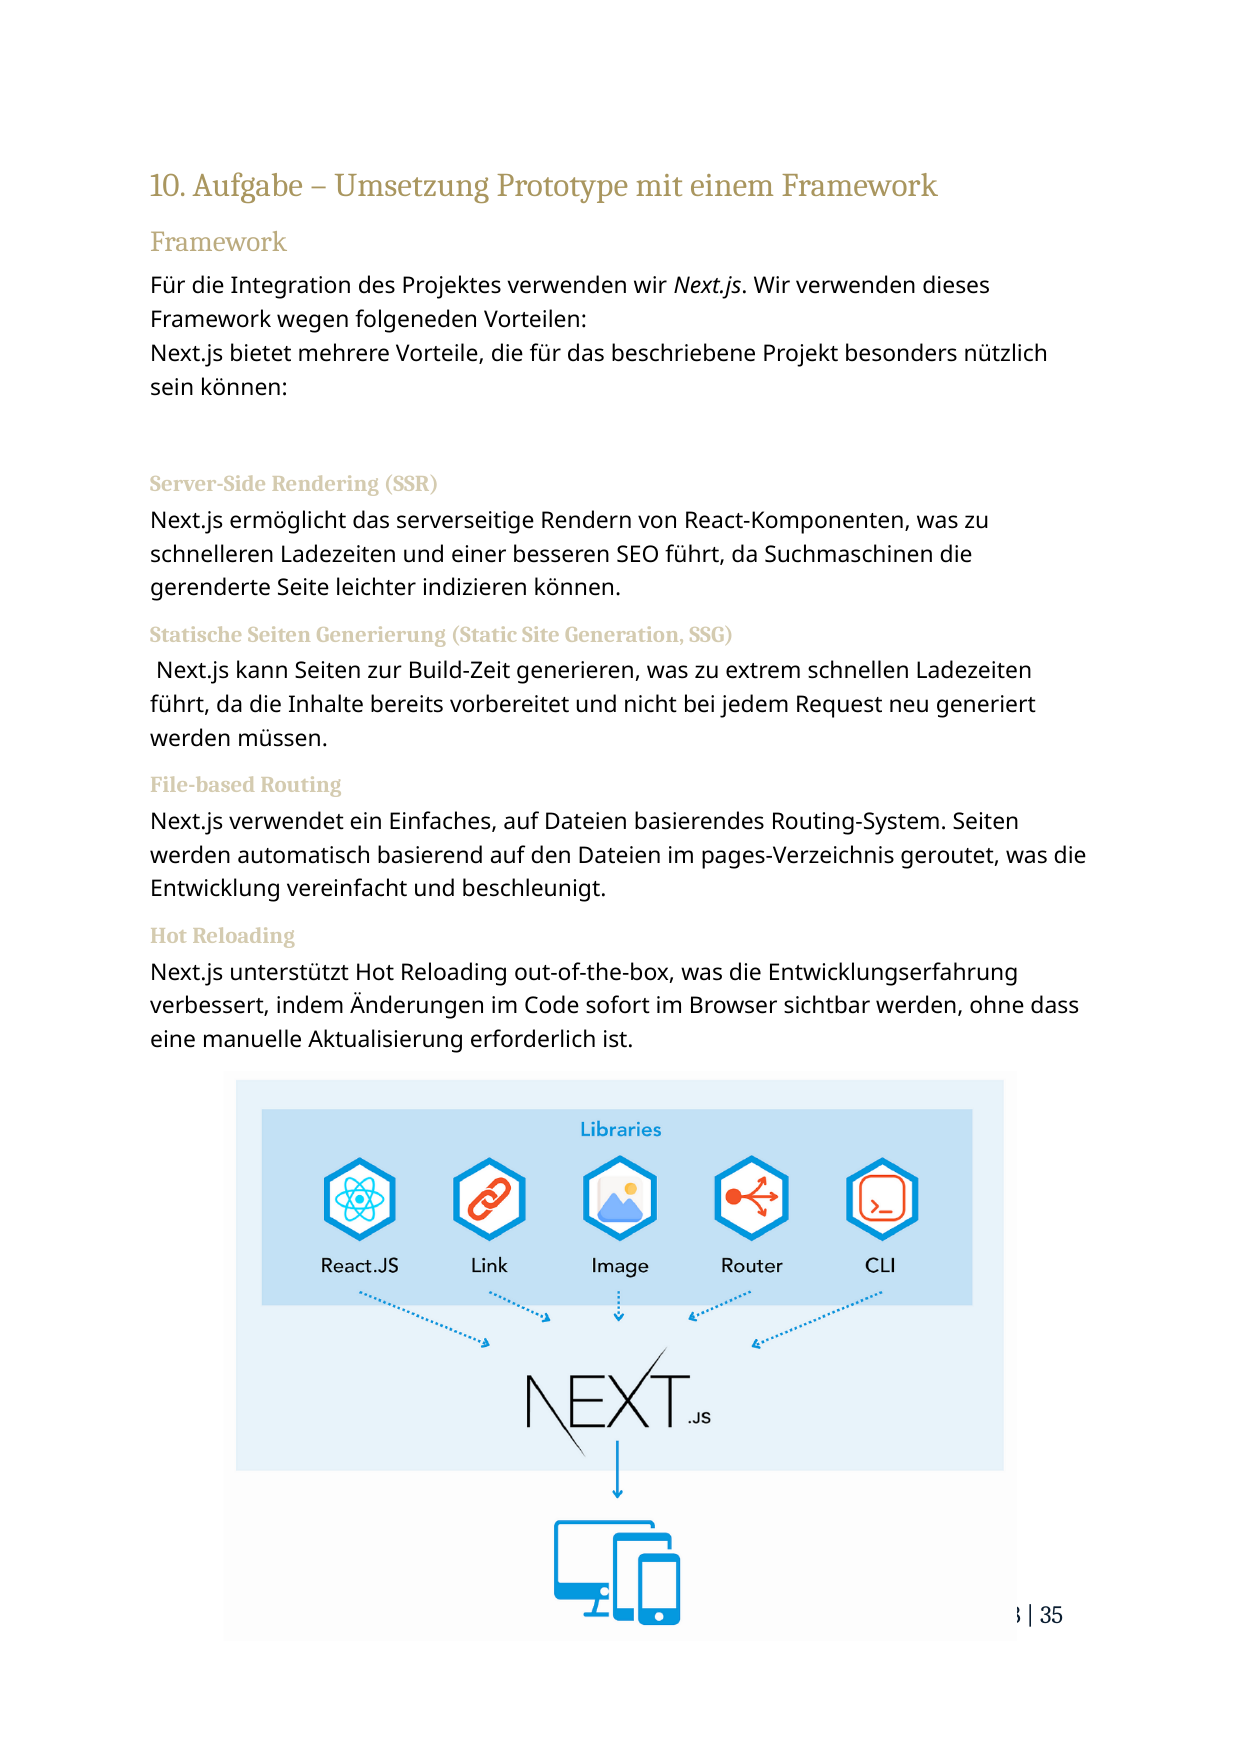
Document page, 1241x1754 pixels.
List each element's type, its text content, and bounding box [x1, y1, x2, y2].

subtitle Framework [150, 225, 1090, 258]
picture [223, 1071, 1017, 1641]
subtitle 10. Aufgabe – Umsetzung Prototype mit einem Framework [150, 167, 1090, 205]
subtitle Statische Seiten Generierung (Static Site Generation, SSG) [150, 622, 1090, 648]
text Next.js unterstützt Hot Reloading out-of-the-box, was die Entwicklungserfahrung verbessert, indem Änderungen im Code sofort im Browser sichtbar werden, ohne dass eine manuelle Aktualisierung erforderlich ist. [150, 955, 1090, 1054]
subtitle Hot Reloading [150, 923, 1090, 949]
text Für die Integration des Projektes verwenden wir Next.js. Wir verwenden dieses Framework wegen folgeneden Vorteilen: Next.js bietet mehrere Vorteile, die für das beschriebene Projekt besonders nützlich sein können: [150, 269, 1090, 402]
text Next.js ermöglicht das serverseitige Rendern von React-Komponenten, was zu schnelleren Ladezeiten und einer besseren SEO führt, da Suchmaschinen die gerenderte Seite leichter indizieren können. [150, 504, 1090, 603]
text Next.js verwendet ein Einfaches, auf Dateien basierendes Routing-System. Seiten werden automatisch basierend auf den Dateien im pages-Verzeichnis geroutet, was die Entwicklung vereinfacht und beschleunigt. [150, 805, 1090, 904]
subtitle File-based Routing [150, 772, 1090, 799]
subtitle Server-Side Rendering (SSR) [150, 471, 1090, 498]
text Next.js kann Seiten zur Build-Zeit generieren, was zu extrem schnellen Ladezeiten führt, da die Inhalte bereits vorbereitet und nicht bei jedem Request neu generiert werden müssen. [150, 654, 1090, 753]
